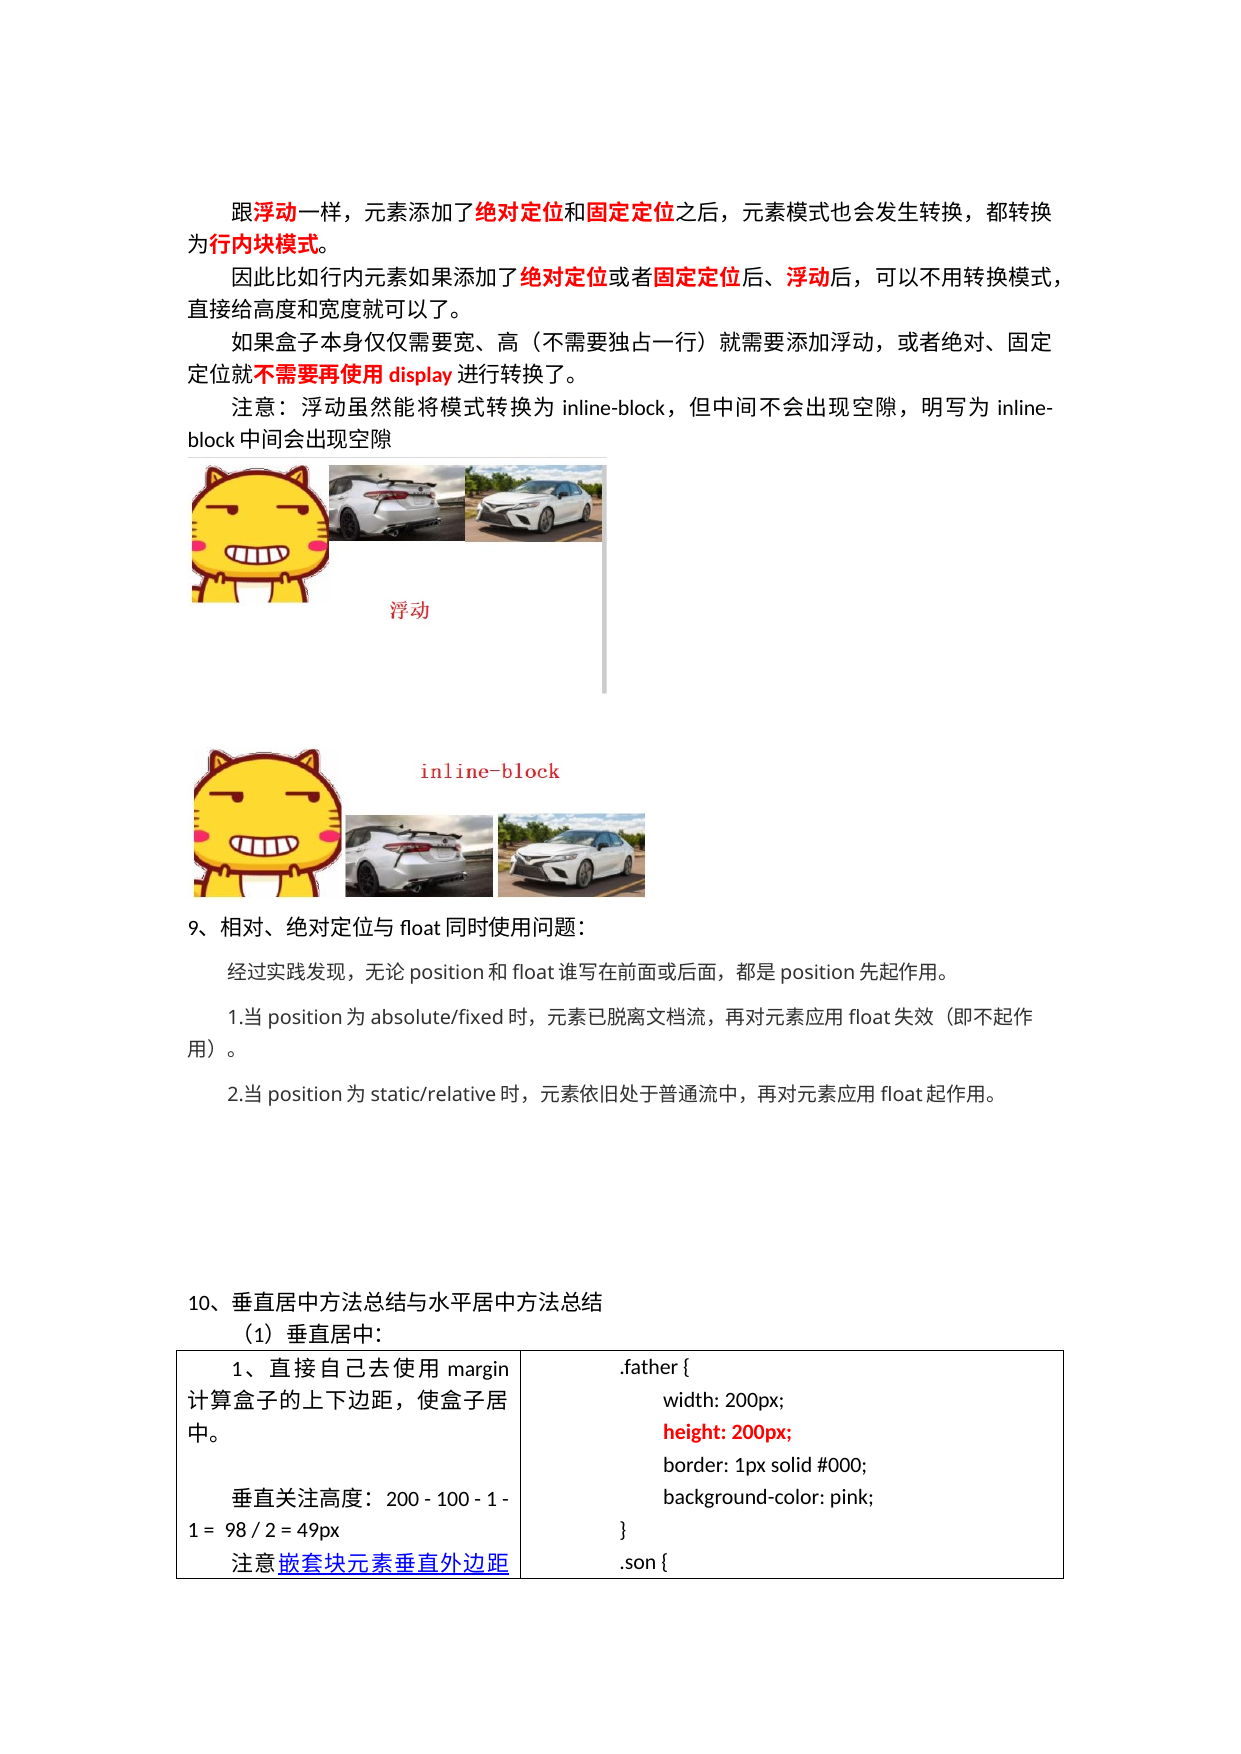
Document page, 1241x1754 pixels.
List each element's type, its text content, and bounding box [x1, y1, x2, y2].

text 因此比如行内元素如果添加了绝对定位或者固定定位后、浮动后，可以不用转换模式，直接给高度和宽度就可以了。 [187, 259, 1053, 324]
picture [187, 747, 676, 908]
text 如果盒子本身仅仅需要宽、高（不需要独占一行）就需要添加浮动，或者绝对、固定定位就不需要再使用display进行转换了。 [187, 324, 1053, 389]
text 注意：浮动虽然能将模式转换为inline-block，但中间不会出现空隙，明写为inline-block中间会出现空隙 [187, 389, 1053, 454]
text 经过实践发现，无论position和float谁写在前面或后面，都是position先起作用。 [187, 954, 1053, 987]
text 2.当position为static/relative时，元素依旧处于普通流中，再对元素应用float起作用。 [187, 1077, 1053, 1109]
list 垂直居中方法总结与水平居中方法总结 [187, 1284, 1053, 1317]
text 跟浮动一样，元素添加了绝对定位和固定定位之后，元素模式也会发生转换，都转换为行内块模式。 [187, 194, 1053, 259]
picture [187, 454, 607, 718]
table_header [177, 1351, 520, 1578]
list 相对、绝对定位与float同时使用问题： [187, 909, 1053, 942]
text （1）垂直居中： [187, 1317, 1053, 1349]
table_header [521, 1351, 1063, 1578]
text 1.当position为absolute/fixed时，元素已脱离文档流，再对元素应用float失效（即不起作用）。 [187, 999, 1053, 1064]
